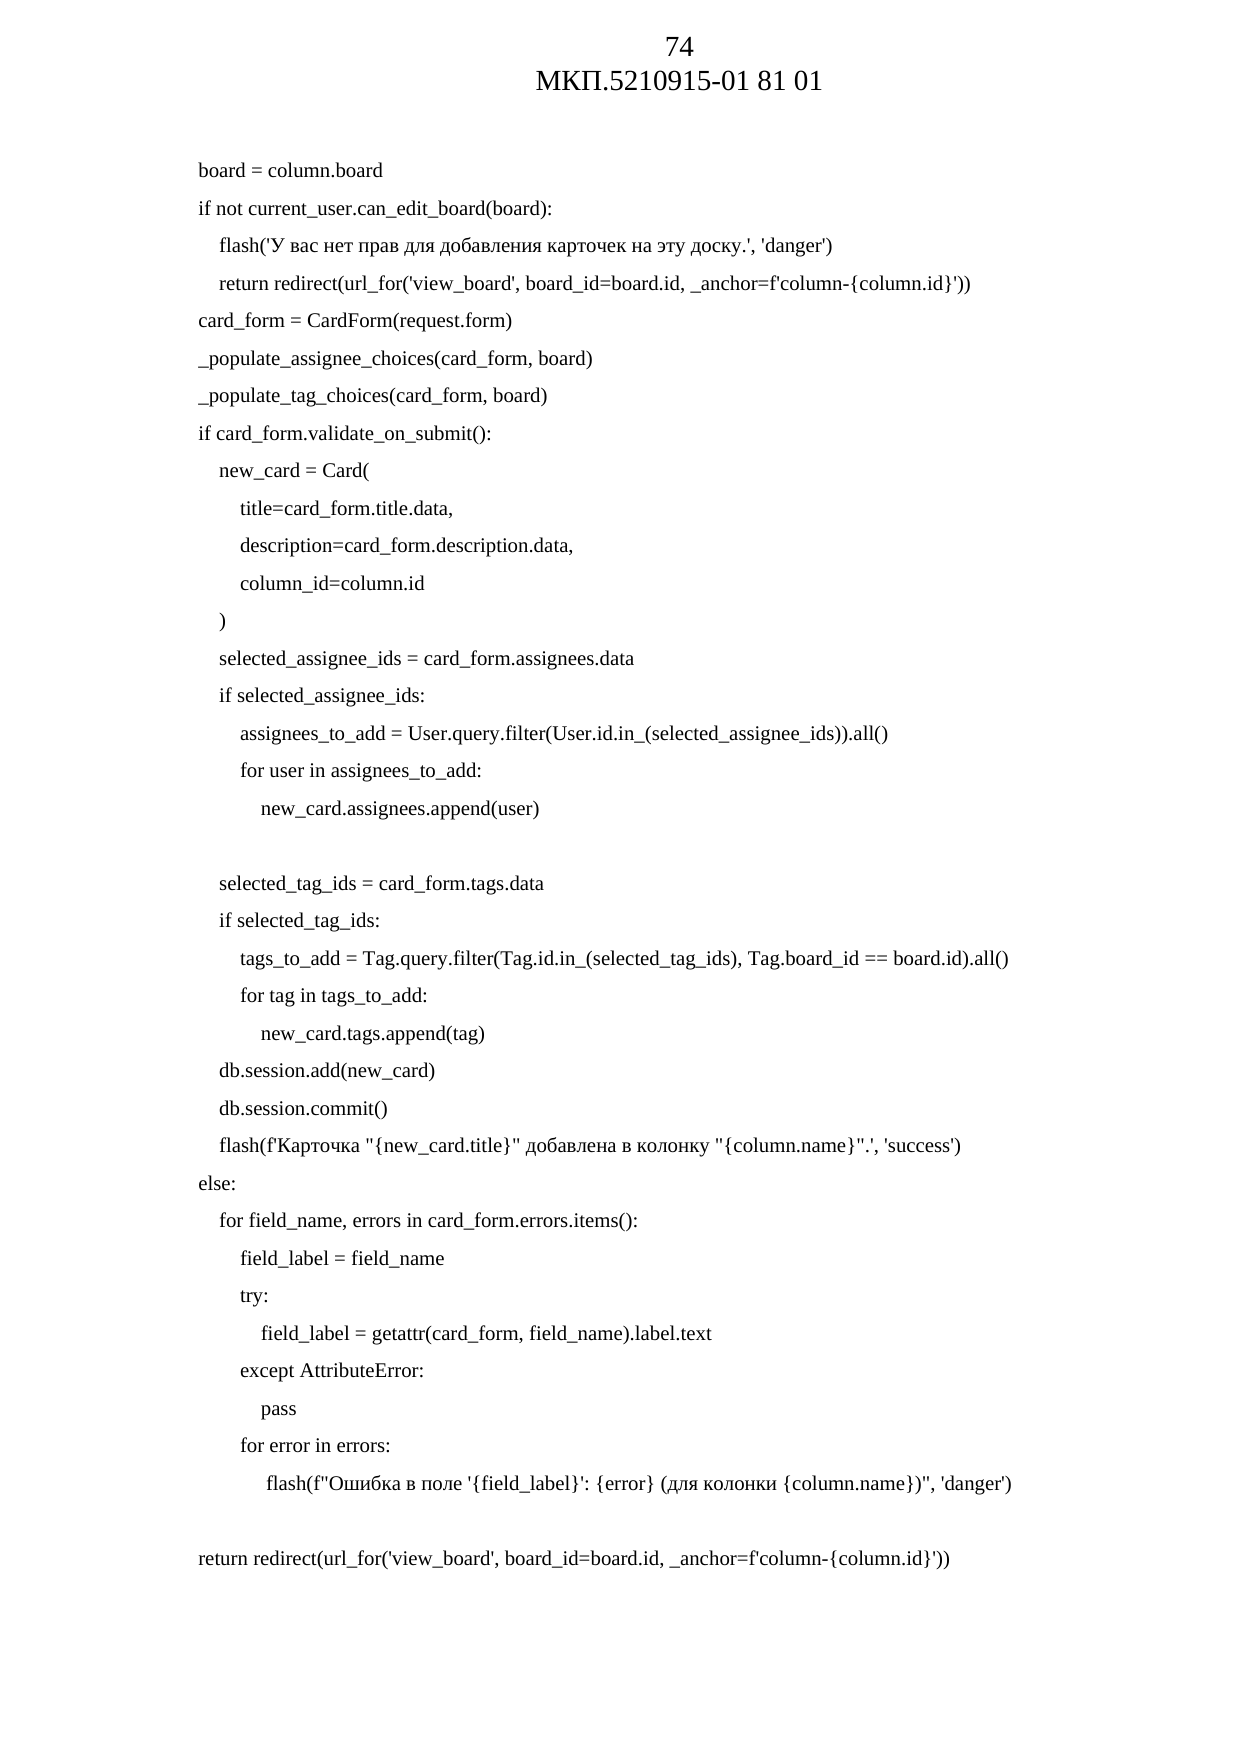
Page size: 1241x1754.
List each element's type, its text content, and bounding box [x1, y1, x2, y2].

text new_card.assignees.append(user) [177, 785, 1181, 823]
text try: [177, 1273, 1181, 1310]
text field_label = field_name [177, 1235, 1181, 1273]
text assignees_to_add = User.query.filter(User.id.in_(selected_assignee_ids)).all() [177, 710, 1181, 748]
text column_id=column.id [177, 560, 1181, 598]
text flash(f'Карточка "{new_card.title}" добавлена в колонку "{column.name}".', 'success') [177, 1123, 1181, 1160]
text ) [177, 598, 1181, 635]
text _populate_assignee_choices(card_form, board) [177, 335, 1181, 373]
text if not current_user.can_edit_board(board): [177, 185, 1181, 223]
text new_card.tags.append(tag) [177, 1010, 1181, 1048]
text board = column.board [177, 148, 1181, 185]
text selected_tag_ids = card_form.tags.data [177, 860, 1181, 898]
text db.session.add(new_card) [177, 1048, 1181, 1085]
text else: [177, 1160, 1181, 1198]
text except AttributeError: [177, 1348, 1181, 1385]
text flash('У вас нет прав для добавления карточек на эту доску.', 'danger') [177, 223, 1181, 260]
text for tag in tags_to_add: [177, 973, 1181, 1010]
text selected_assignee_ids = card_form.assignees.data [177, 635, 1181, 673]
text for field_name, errors in card_form.errors.items(): [177, 1198, 1181, 1235]
text return redirect(url_for('view_board', board_id=board.id, _anchor=f'column-{column.id}')) [177, 1535, 1181, 1573]
text new_card = Card( [177, 448, 1181, 485]
text _populate_tag_choices(card_form, board) [177, 373, 1181, 410]
text card_form = CardForm(request.form) [177, 298, 1181, 335]
text if selected_assignee_ids: [177, 673, 1181, 710]
text flash(f"Ошибка в поле '{field_label}': {error} (для колонки {column.name})", 'danger') [177, 1460, 1181, 1498]
text title=card_form.title.data, [177, 485, 1181, 523]
text if selected_tag_ids: [177, 898, 1181, 935]
text db.session.commit() [177, 1085, 1181, 1123]
text for error in errors: [177, 1423, 1181, 1460]
text for user in assignees_to_add: [177, 748, 1181, 785]
text return redirect(url_for('view_board', board_id=board.id, _anchor=f'column-{column.id}')) [177, 260, 1181, 298]
text field_label = getattr(card_form, field_name).label.text [177, 1310, 1181, 1348]
text if card_form.validate_on_submit(): [177, 410, 1181, 448]
text tags_to_add = Tag.query.filter(Tag.id.in_(selected_tag_ids), Tag.board_id == board.id).all() [177, 935, 1181, 973]
text pass [177, 1385, 1181, 1423]
text description=card_form.description.data, [177, 523, 1181, 560]
